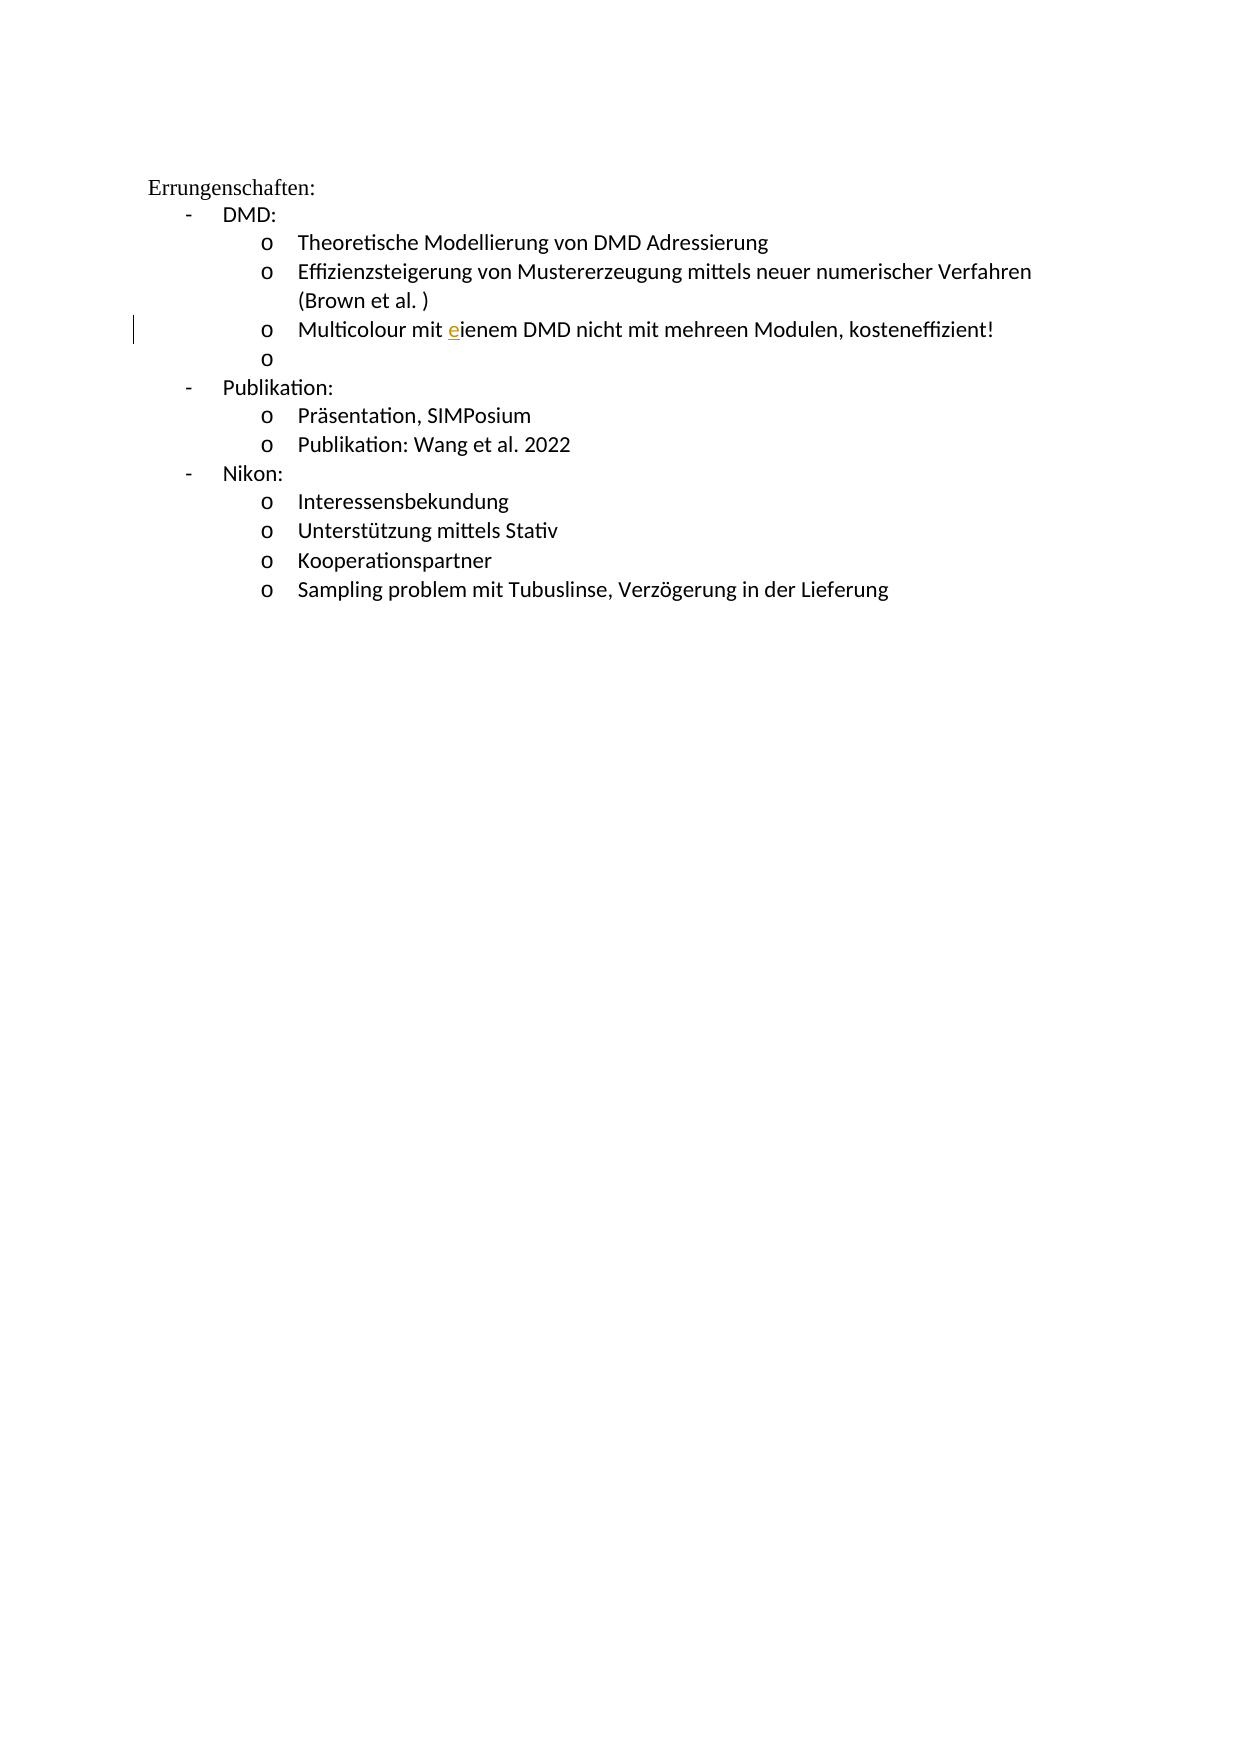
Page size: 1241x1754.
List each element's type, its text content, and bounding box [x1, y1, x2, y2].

list Unterstützung mittels Stativ [260, 517, 1093, 546]
list Publikation: Wang et al. 2022 [260, 430, 1093, 459]
list Sampling problem mit Tubuslinse, Verzögerung in der Lieferung [260, 575, 1093, 604]
list Multicolour mit ienem DMD nicht mit mehreen Modulen, kosteneffizient! [260, 315, 1093, 344]
list Publikation: [185, 373, 1093, 401]
list DMD: [185, 200, 1093, 228]
list Nikon: [185, 459, 1093, 487]
list Theoretische Modellierung von DMD Adressierung [260, 228, 1093, 257]
text Errungenschaften: [148, 174, 1093, 200]
list Effizienzsteigerung von Mustererzeugung mittels neuer numerischer Verfahren (Brown et al. ) [260, 257, 1093, 315]
list Präsentation, SIMPosium [260, 401, 1093, 430]
list Kooperationspartner [260, 546, 1093, 575]
list Interessensbekundung [260, 487, 1093, 517]
